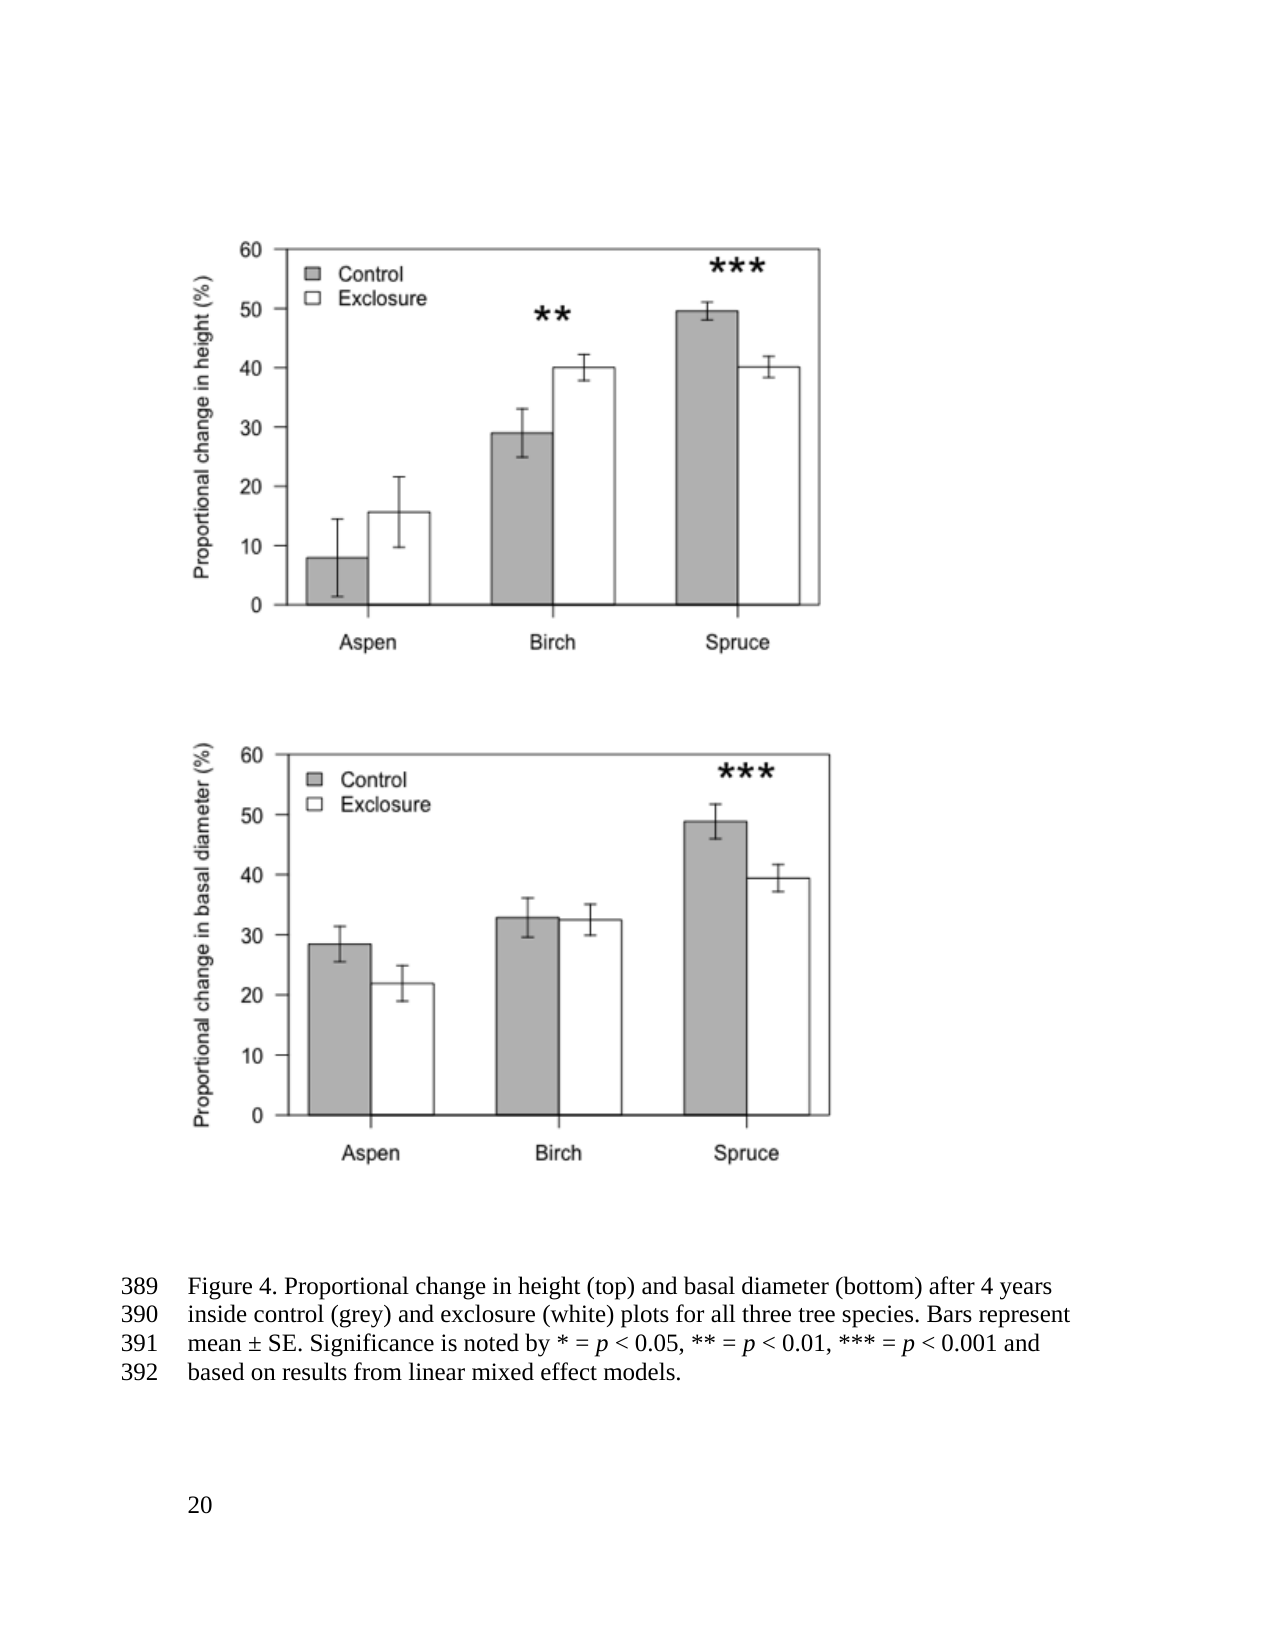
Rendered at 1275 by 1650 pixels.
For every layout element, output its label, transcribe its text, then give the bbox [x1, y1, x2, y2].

text Figure 4. Proportional change in height (top) and basal diameter (bottom) after 4 years inside control (grey) and exclosure (white) plots for all three tree species. Bars represent mean ± SE. Significance is noted by * = p < 0.05, ** = p < 0.01, *** = p < 0.001 and based on results from linear mixed effect models. [187, 1271, 1087, 1386]
picture [187, 149, 882, 1242]
